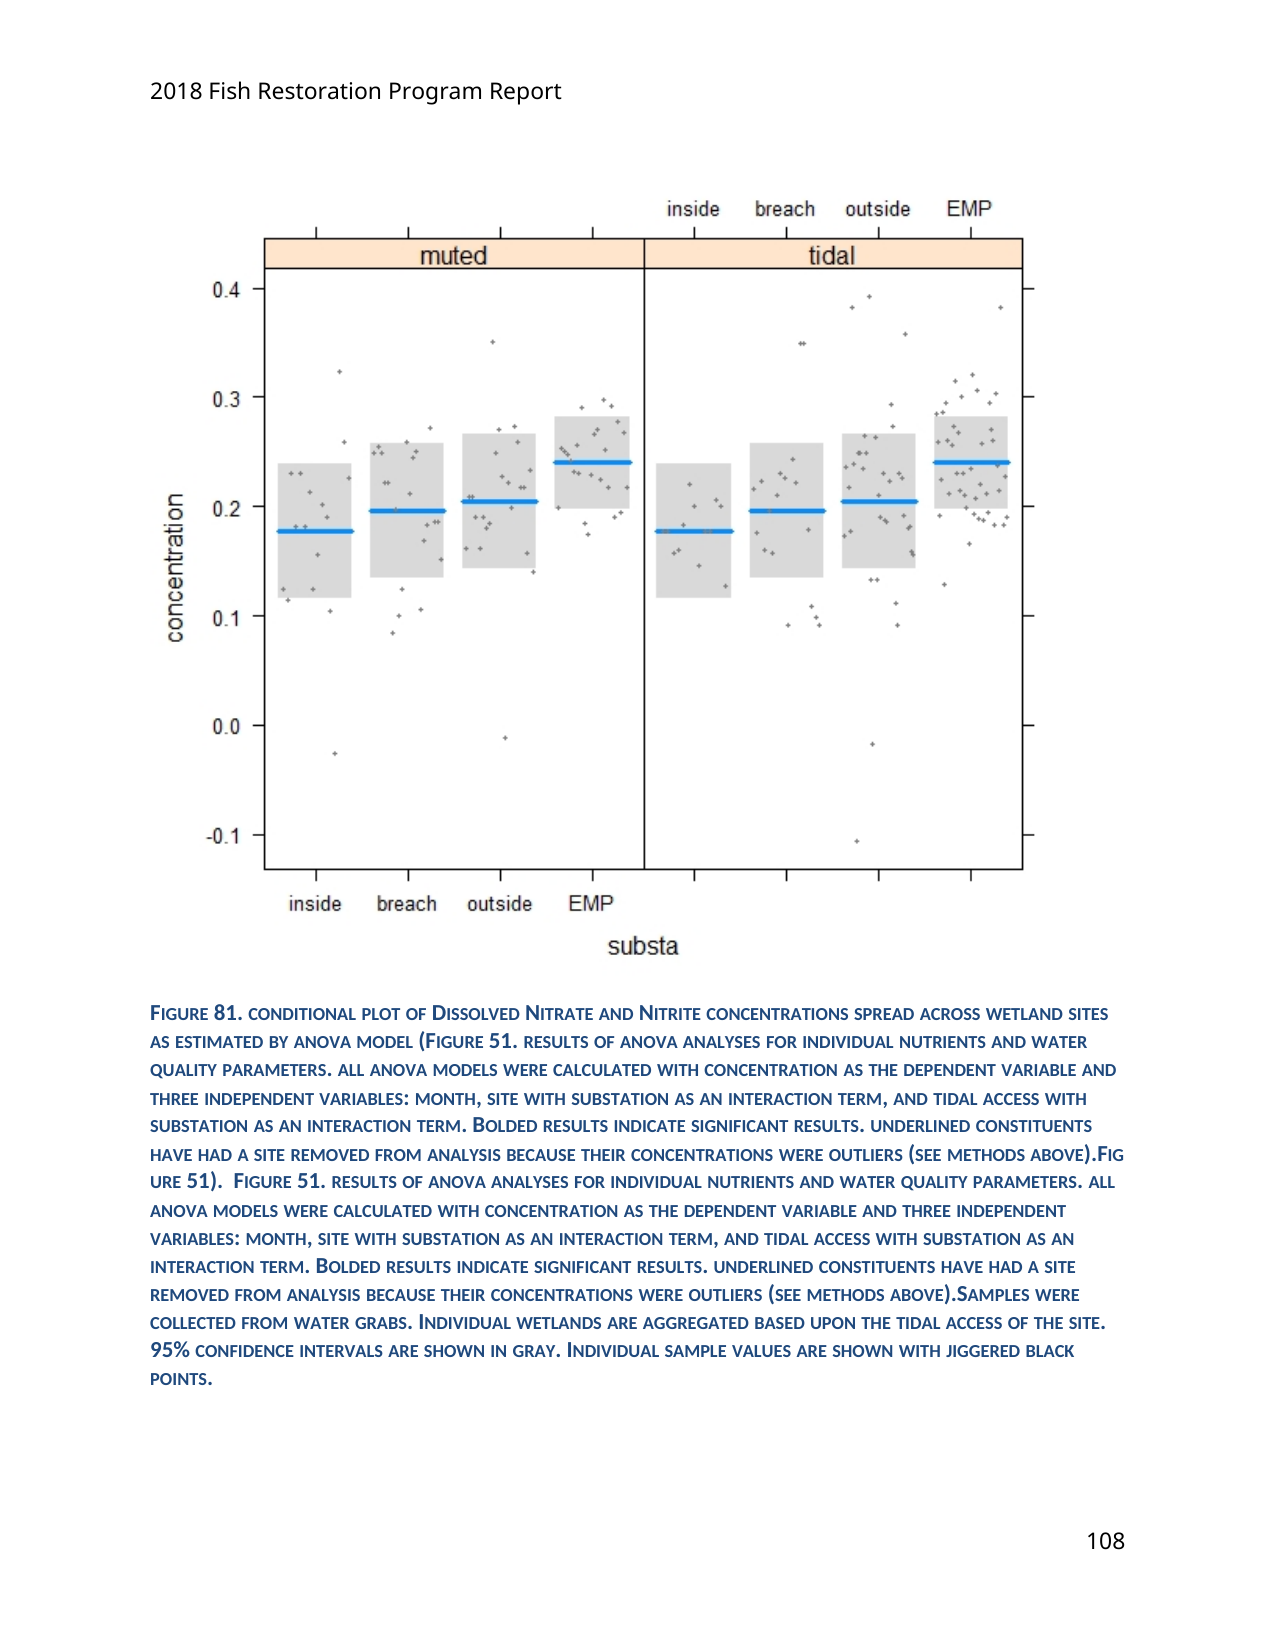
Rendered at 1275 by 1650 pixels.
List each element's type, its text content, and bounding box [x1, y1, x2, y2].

text Figure . conditional plot of Dissolved Nitrate and Nitrite concentrations spread across wetland sites as estimated by anova model (Figure 51). Samples were collected from water grabs. Individual wetlands are aggregated based upon the tidal access of the site. 95% confidence intervals are shown in gray. Individual sample values are shown with jiggered black points. [150, 998, 1125, 1391]
picture [150, 150, 1083, 980]
